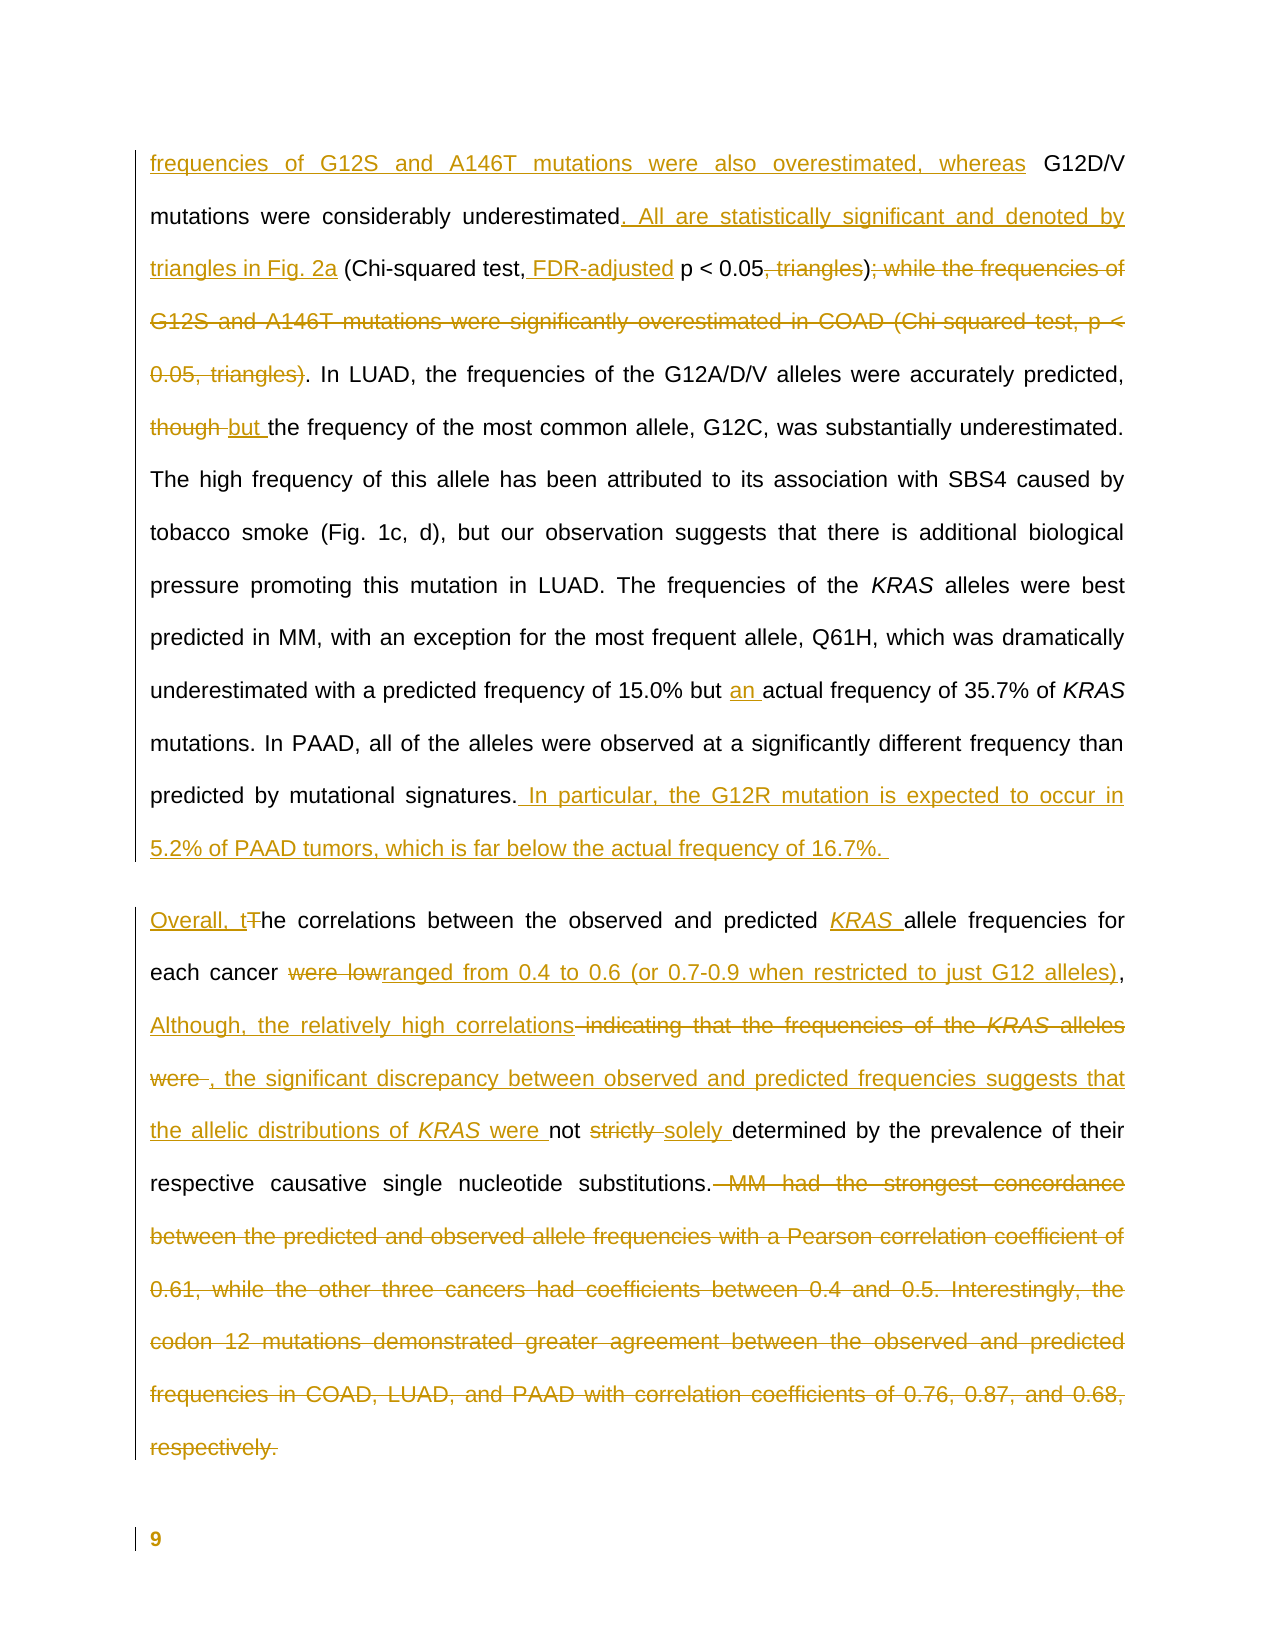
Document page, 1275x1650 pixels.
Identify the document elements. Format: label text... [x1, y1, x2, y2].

text he correlations between the observed and predicted allele frequencies for each cancer ,not determined by the prevalence of their respective causative single nucleotide substitutions. [150, 1344, 1125, 1395]
text he correlations between the observed and predicted allele frequencies for each cancer ,not determined by the prevalence of their respective causative single nucleotide substitutions. [150, 1291, 1125, 1343]
text he correlations between the observed and predicted allele frequencies for each cancer ,not determined by the prevalence of their respective causative single nucleotide substitutions. [150, 907, 1125, 1290]
text he correlations between the observed and predicted allele frequencies for each cancer ,not determined by the prevalence of their respective causative single nucleotide substitutions. [150, 1396, 1125, 1460]
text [150, 150, 1125, 322]
